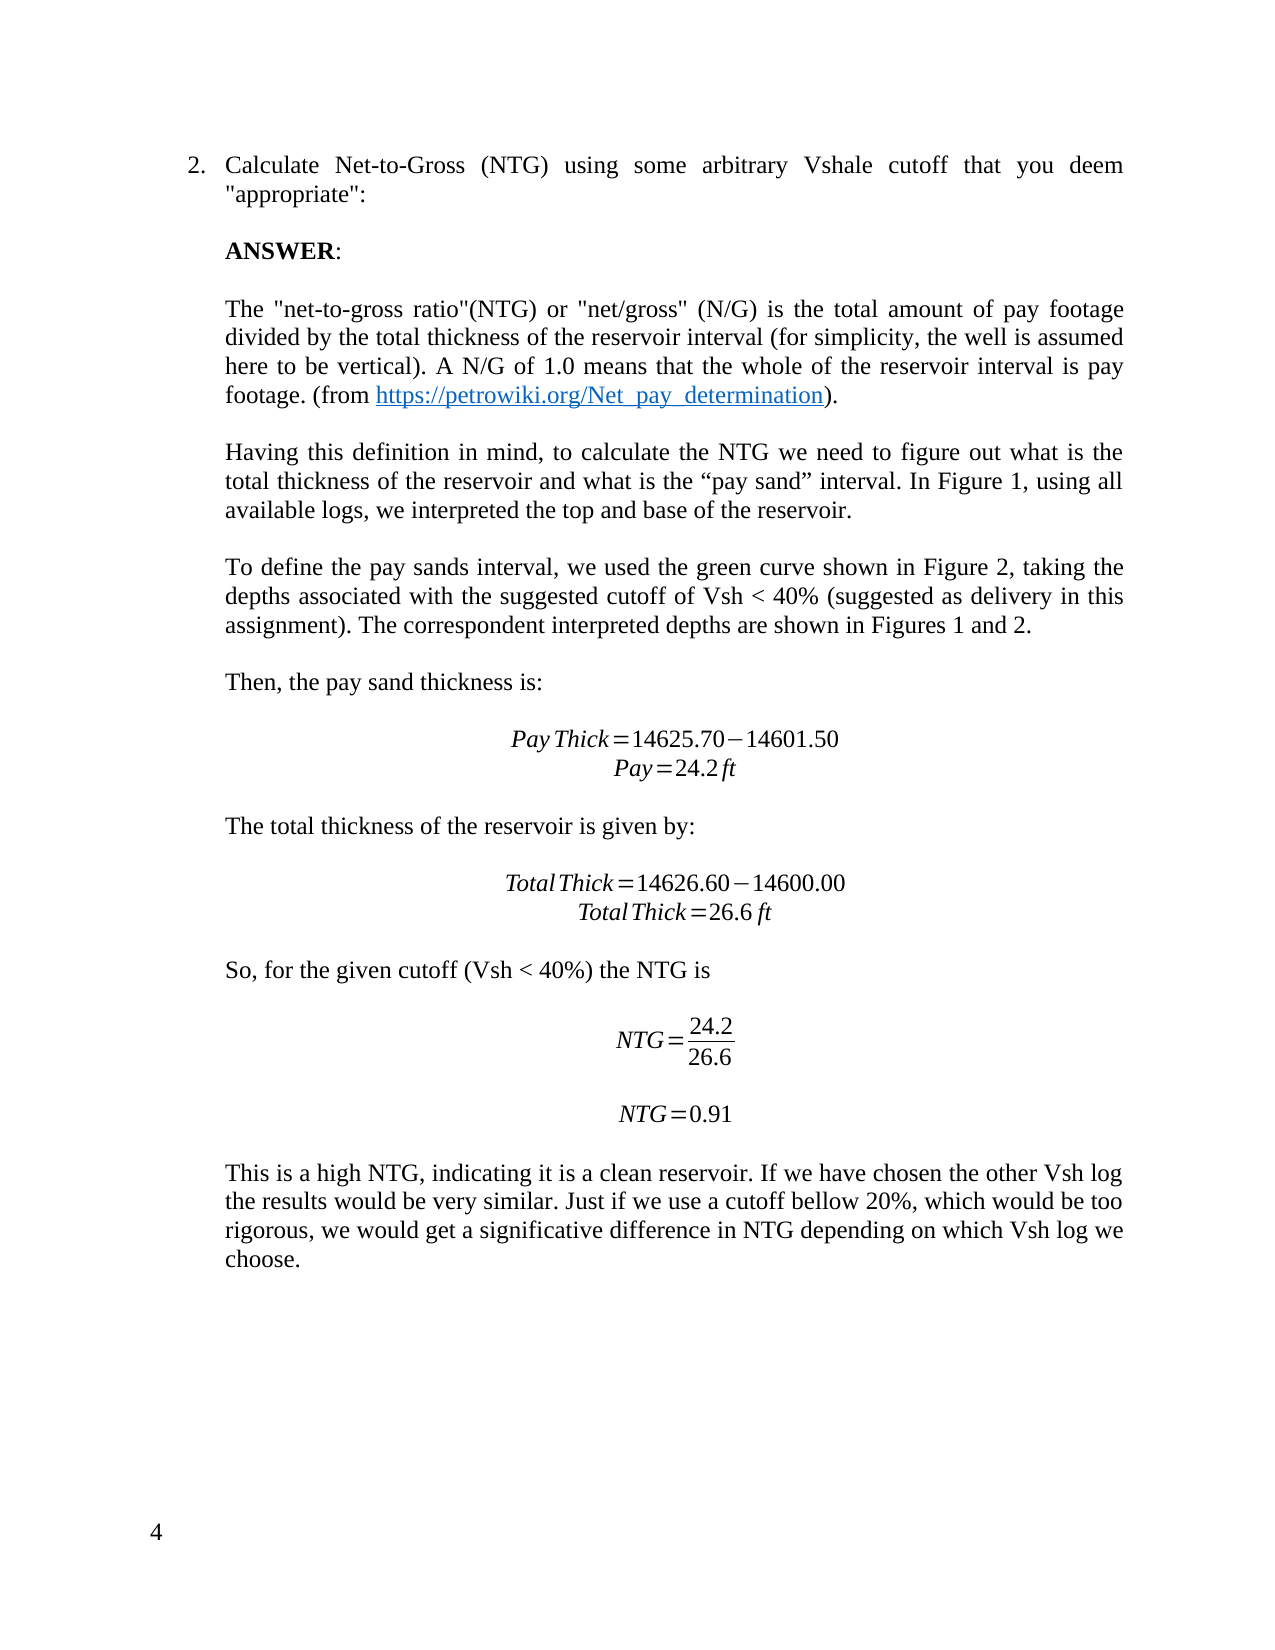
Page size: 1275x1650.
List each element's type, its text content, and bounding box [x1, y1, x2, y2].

list This is a high NTG, indicating it is a clean reservoir. If we have chosen the other Vsh log the results would be very similar. Just if we use a cutoff bellow 20%, which would be too rigorous, we would get a significative difference in NTG depending on which Vsh log we choose. [225, 1158, 1125, 1273]
list To define the pay sands interval, we used the green curve shown in Figure 2, taking the depths associated with the suggested cutoff of Vsh < 40% (suggested as delivery in this assignment). The correspondent interpreted depths are shown in Figures 1 and 2. [225, 552, 1125, 639]
list ANSWER: [225, 236, 1125, 265]
list The "net-to-gross ratio"(NTG) or "net/gross" (N/G) is the total amount of pay footage divided by the total thickness of the reservoir interval (for simplicity, the well is assumed here to be vertical). A N/G of 1.0 means that the whole of the reservoir interval is pay footage. (from https://petrowiki.org/Net_pay_determination). [225, 294, 1125, 409]
list The total thickness of the reservoir is given by: [225, 811, 1125, 840]
list Having this definition in mind, to calculate the NTG we need to figure out what is the total thickness of the reservoir and what is the “pay sand” interval. In Figure 1, using all available logs, we interpreted the top and base of the reservoir. [225, 437, 1125, 524]
list Then, the pay sand thickness is: [225, 667, 1125, 696]
list Calculate Net-to-Gross (NTG) using some arbitrary Vshale cutoff that you deem "appropriate": [187, 150, 1125, 207]
list So, for the given cutoff (Vsh < 40%) the NTG is [225, 955, 1125, 984]
